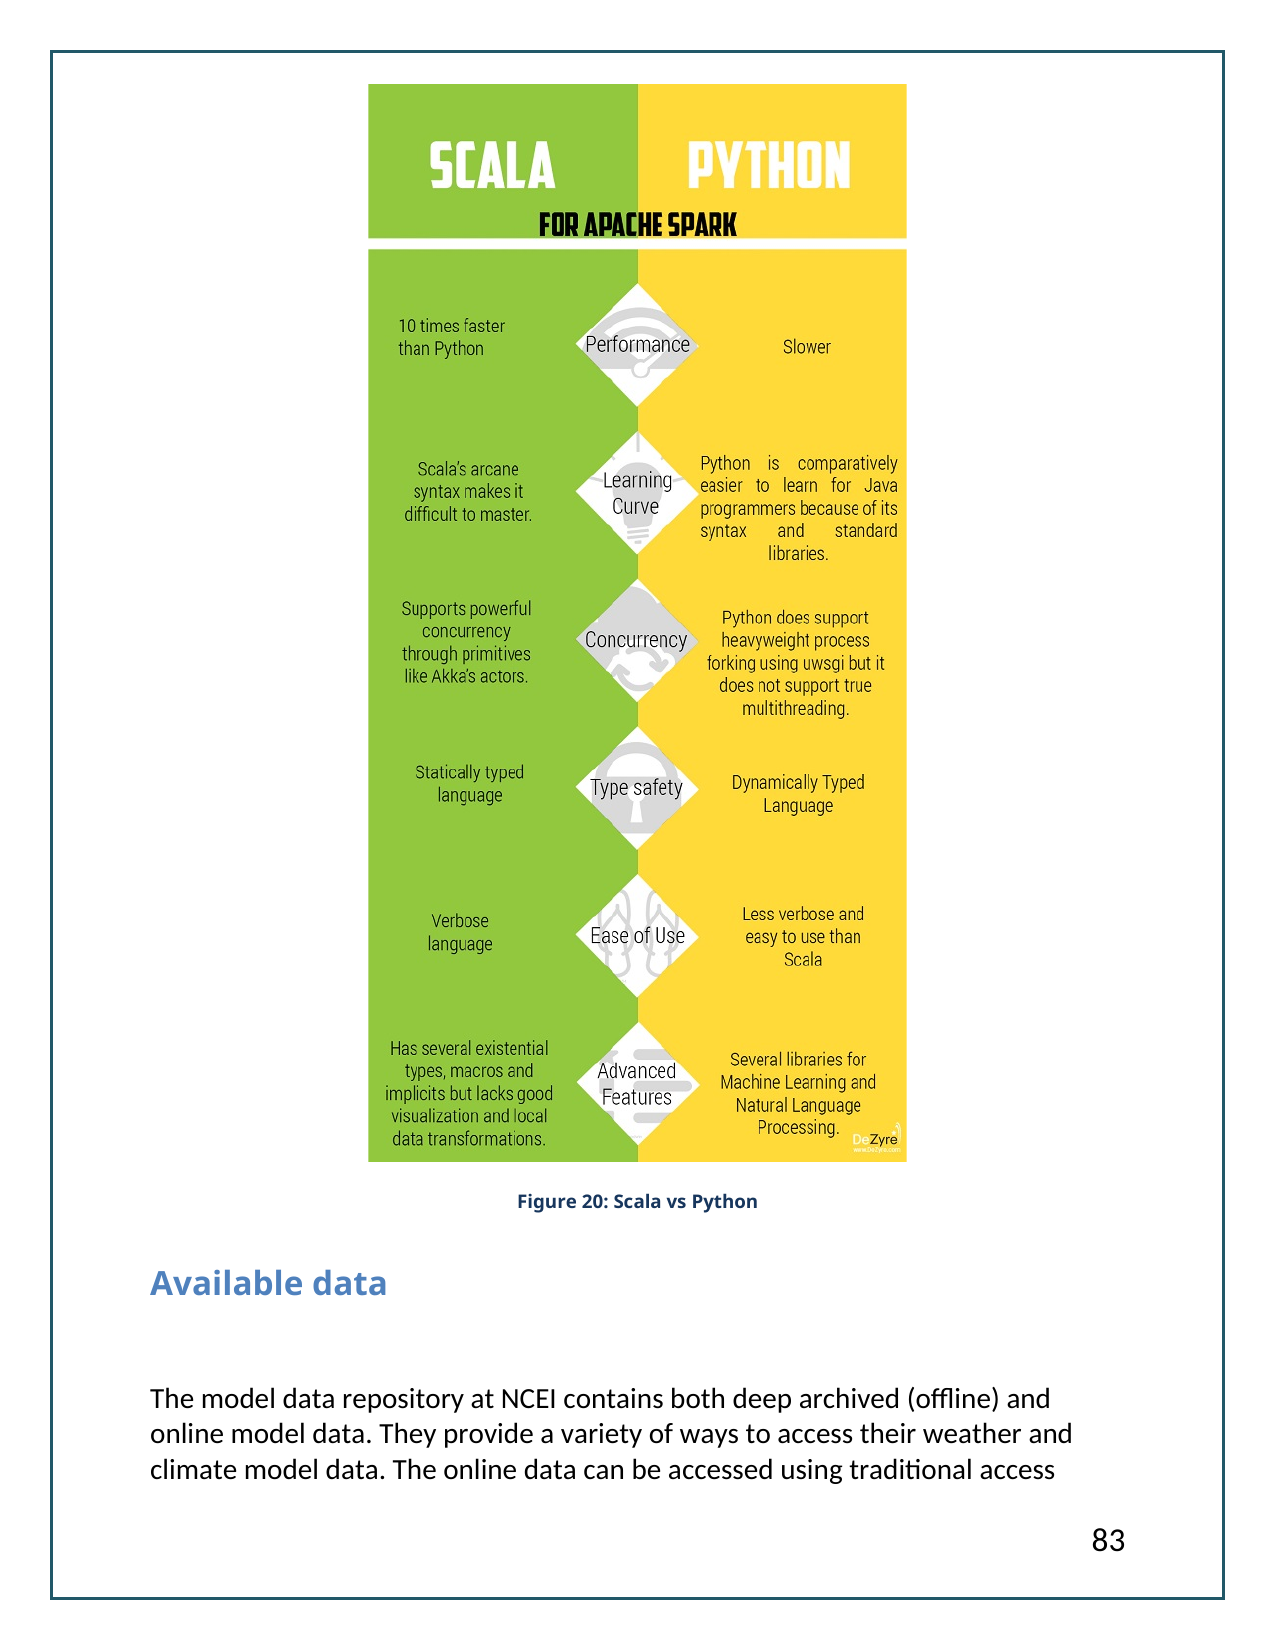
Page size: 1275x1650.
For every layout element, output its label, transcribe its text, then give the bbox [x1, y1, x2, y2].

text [150, 1380, 1125, 1487]
picture [368, 84, 907, 1162]
subtitle Available data [150, 1260, 1125, 1306]
